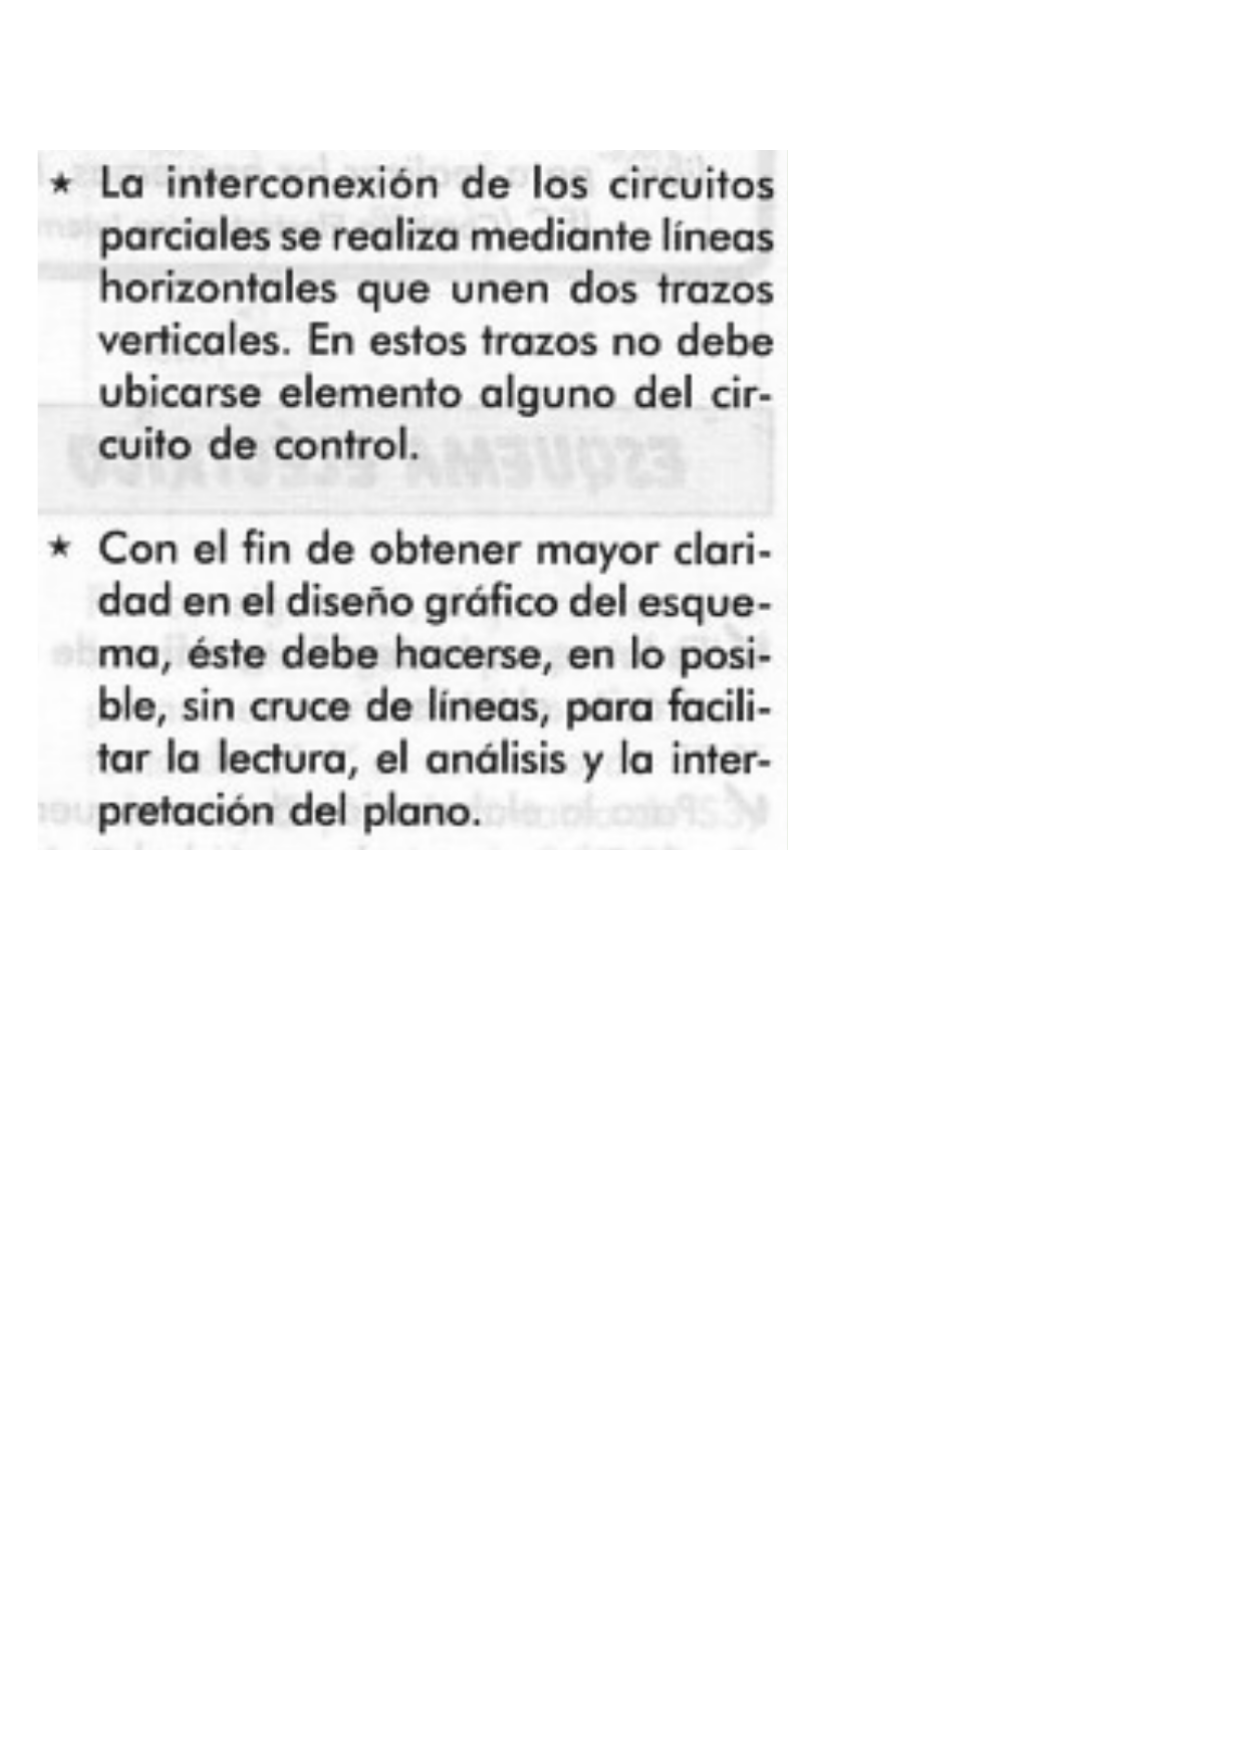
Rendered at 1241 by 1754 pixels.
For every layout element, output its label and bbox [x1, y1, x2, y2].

picture [37, 150, 788, 850]
